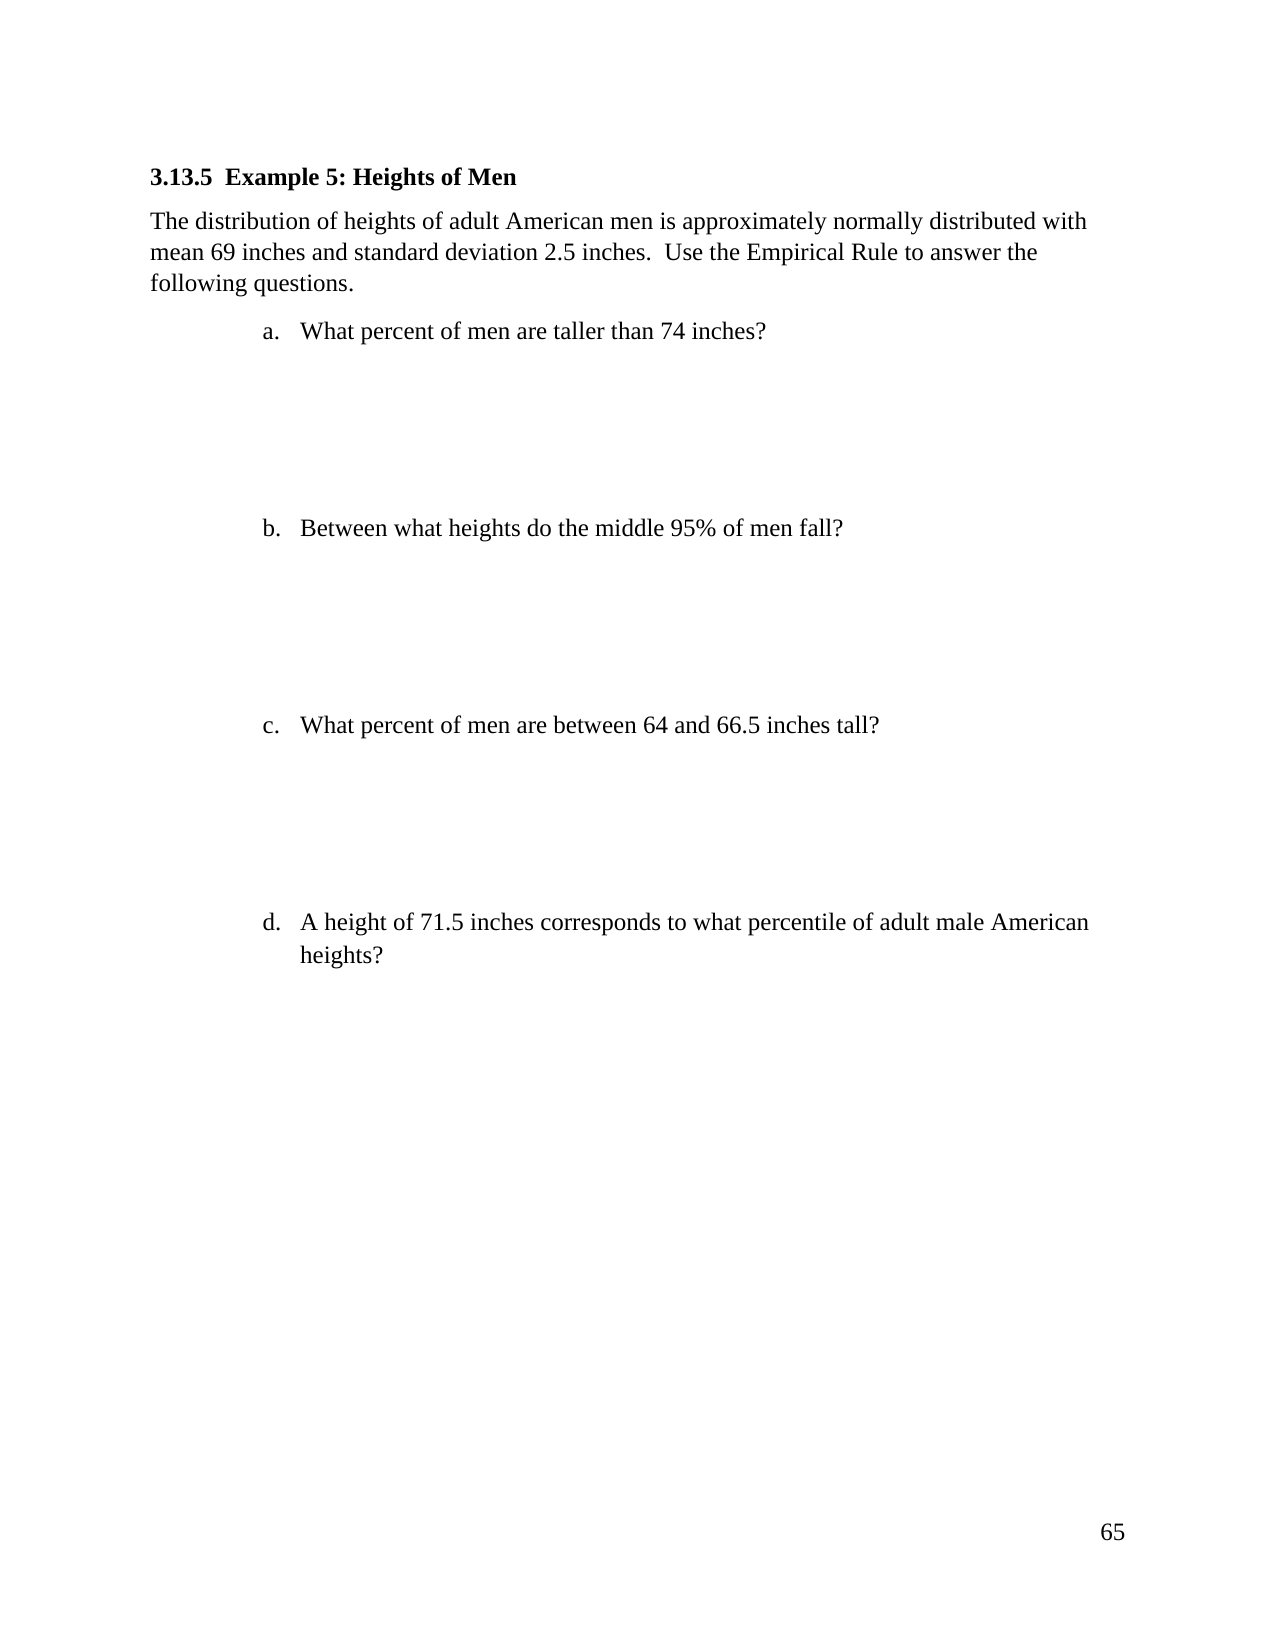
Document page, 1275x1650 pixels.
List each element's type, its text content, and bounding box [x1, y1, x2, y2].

list A height of 71.5 inches corresponds to what percentile of adult male American heights? [262, 907, 1125, 968]
text The distribution of heights of adult American men is approximately normally distributed with mean 69 inches and standard deviation 2.5 inches. Use the Empirical Rule to answer the following questions. [150, 206, 1125, 297]
list What percent of men are between 64 and 66.5 inches tall? [262, 710, 1125, 738]
subtitle Example 5: Heights of Men [150, 162, 1125, 191]
list Between what heights do the middle 95% of men fall? [262, 513, 1125, 542]
list What percent of men are taller than 74 inches? [262, 316, 1125, 344]
